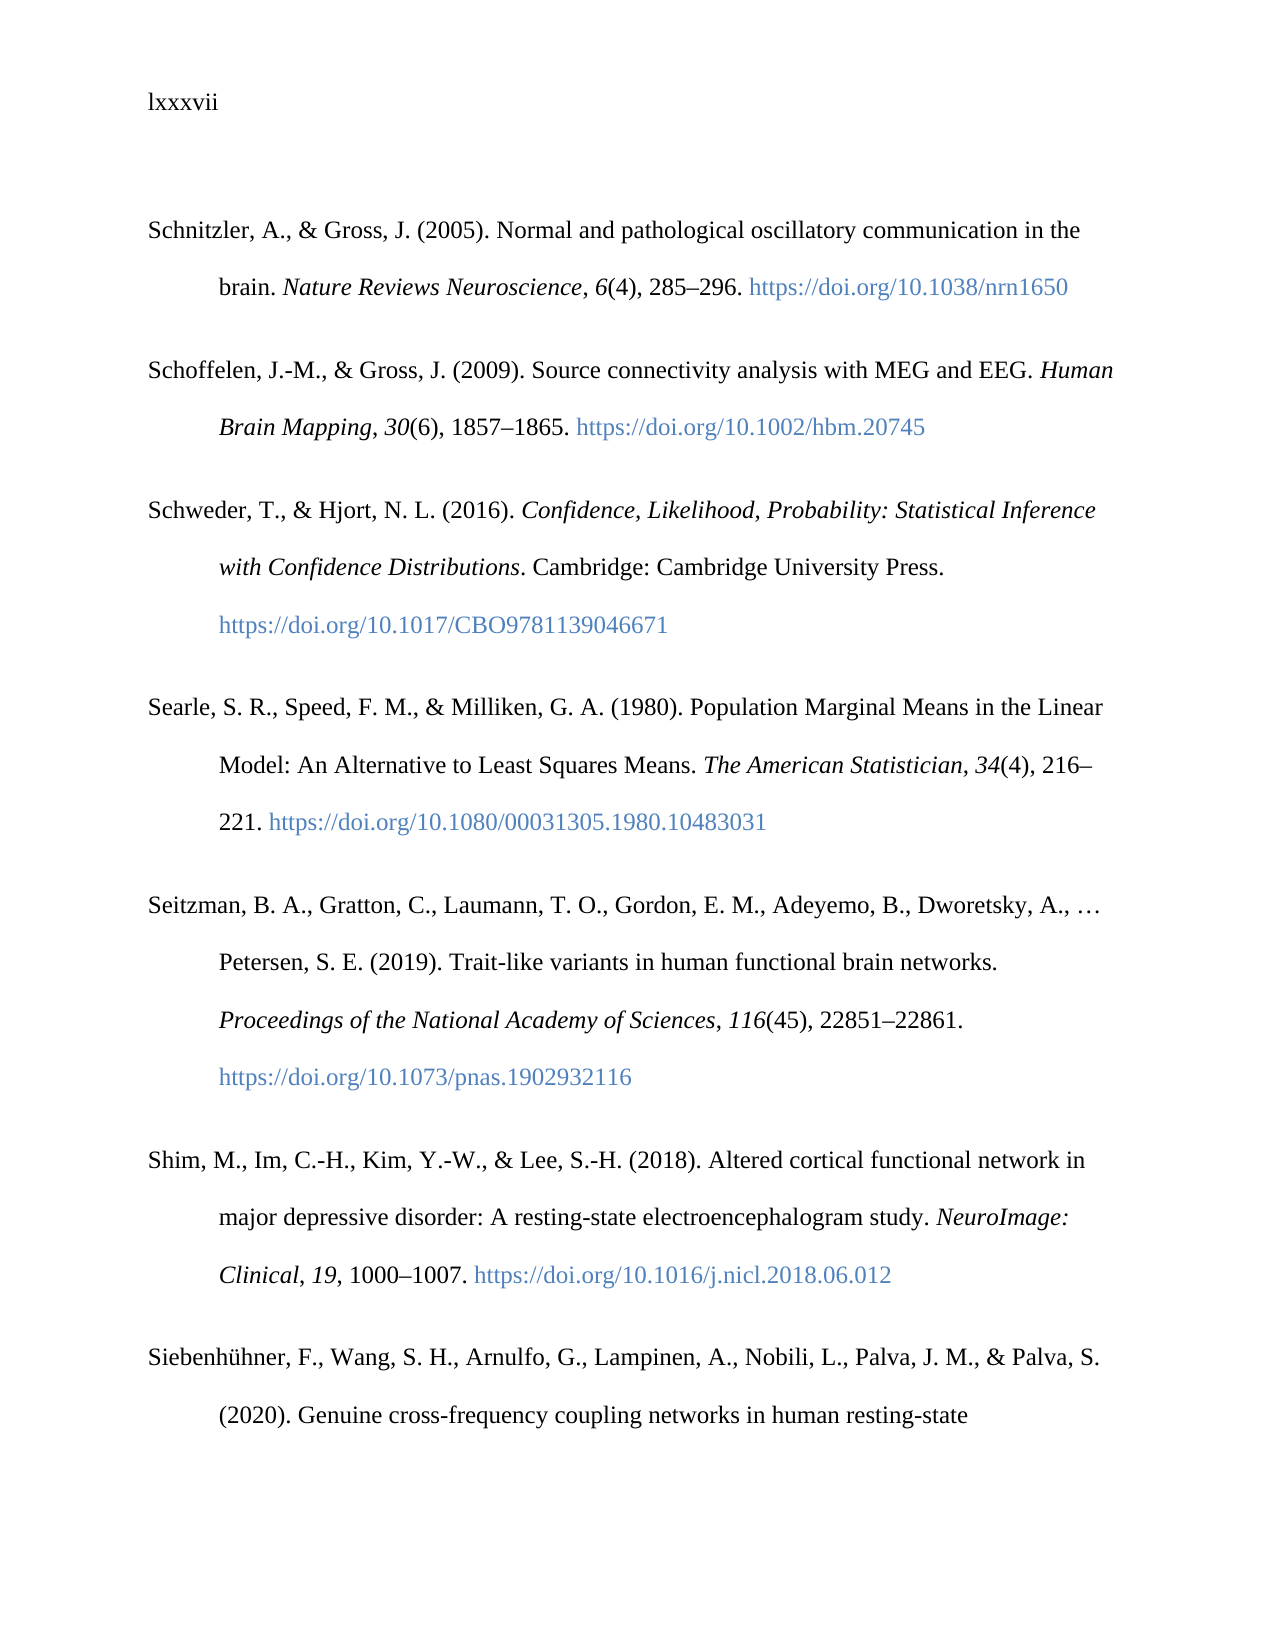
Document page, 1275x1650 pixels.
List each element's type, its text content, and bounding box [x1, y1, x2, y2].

text Schnitzler, A., & Gross, J. (2005). Normal and pathological oscillatory communication in the brain. Nature Reviews Neuroscience, 6(4), 285–296. https://doi.org/10.1038/nrn1650 [148, 215, 1127, 301]
text Seitzman, B. A., Gratton, C., Laumann, T. O., Gordon, E. M., Adeyemo, B., Dworetsky, A., … Petersen, S. E. (2019). Trait-like variants in human functional brain networks. Proceedings of the National Academy of Sciences, 116(45), 22851–22861. https://doi.org/10.1073/pnas.1902932116 [148, 890, 1127, 1091]
text Schweder, T., & Hjort, N. L. (2016). Confidence, Likelihood, Probability: Statistical Inference with Confidence Distributions. Cambridge: Cambridge University Press. https://doi.org/10.1017/CBO9781139046671 [148, 495, 1127, 639]
text Shim, M., Im, C.-H., Kim, Y.-W., & Lee, S.-H. (2018). Altered cortical functional network in major depressive disorder: A resting-state electroencephalogram study. NeuroImage: Clinical, 19, 1000–1007. https://doi.org/10.1016/j.nicl.2018.06.012 [148, 1145, 1127, 1289]
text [148, 1342, 1127, 1429]
text Schoffelen, J.-M., & Gross, J. (2009). Source connectivity analysis with MEG and EEG. Human Brain Mapping, 30(6), 1857–1865. https://doi.org/10.1002/hbm.20745 [148, 355, 1127, 441]
text Searle, S. R., Speed, F. M., & Milliken, G. A. (1980). Population Marginal Means in the Linear Model: An Alternative to Least Squares Means. The American Statistician, 34(4), 216–221. https://doi.org/10.1080/00031305.1980.10483031 [148, 692, 1127, 836]
